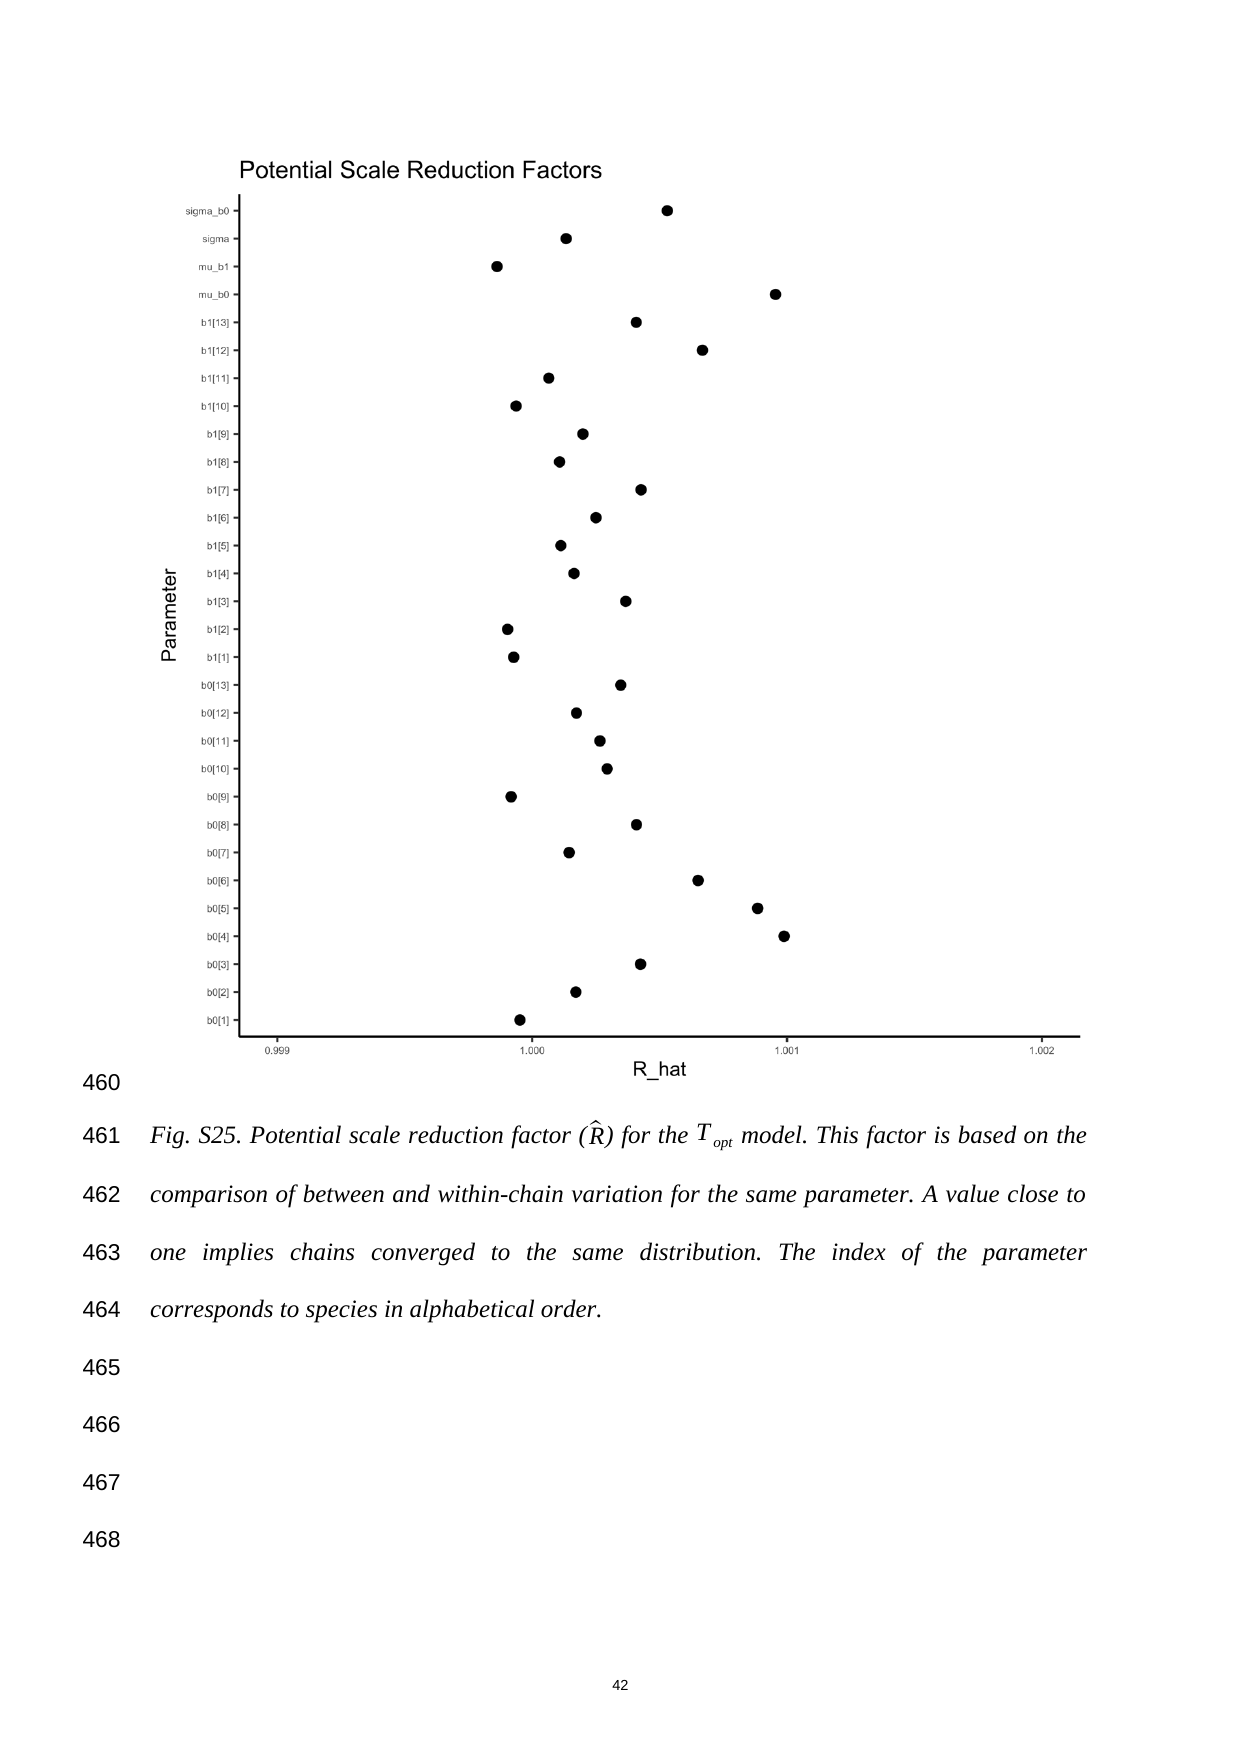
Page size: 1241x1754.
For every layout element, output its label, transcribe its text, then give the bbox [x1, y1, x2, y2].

text Fig. S25. Potential scale reduction factor () for the model. This factor is based on the comparison of between and within-chain variation for the same parameter. A value close to one implies chains converged to the same distribution. The index of the parameter corresponds to species in alphabetical order. [150, 1119, 1090, 1323]
picture [150, 150, 1091, 1091]
